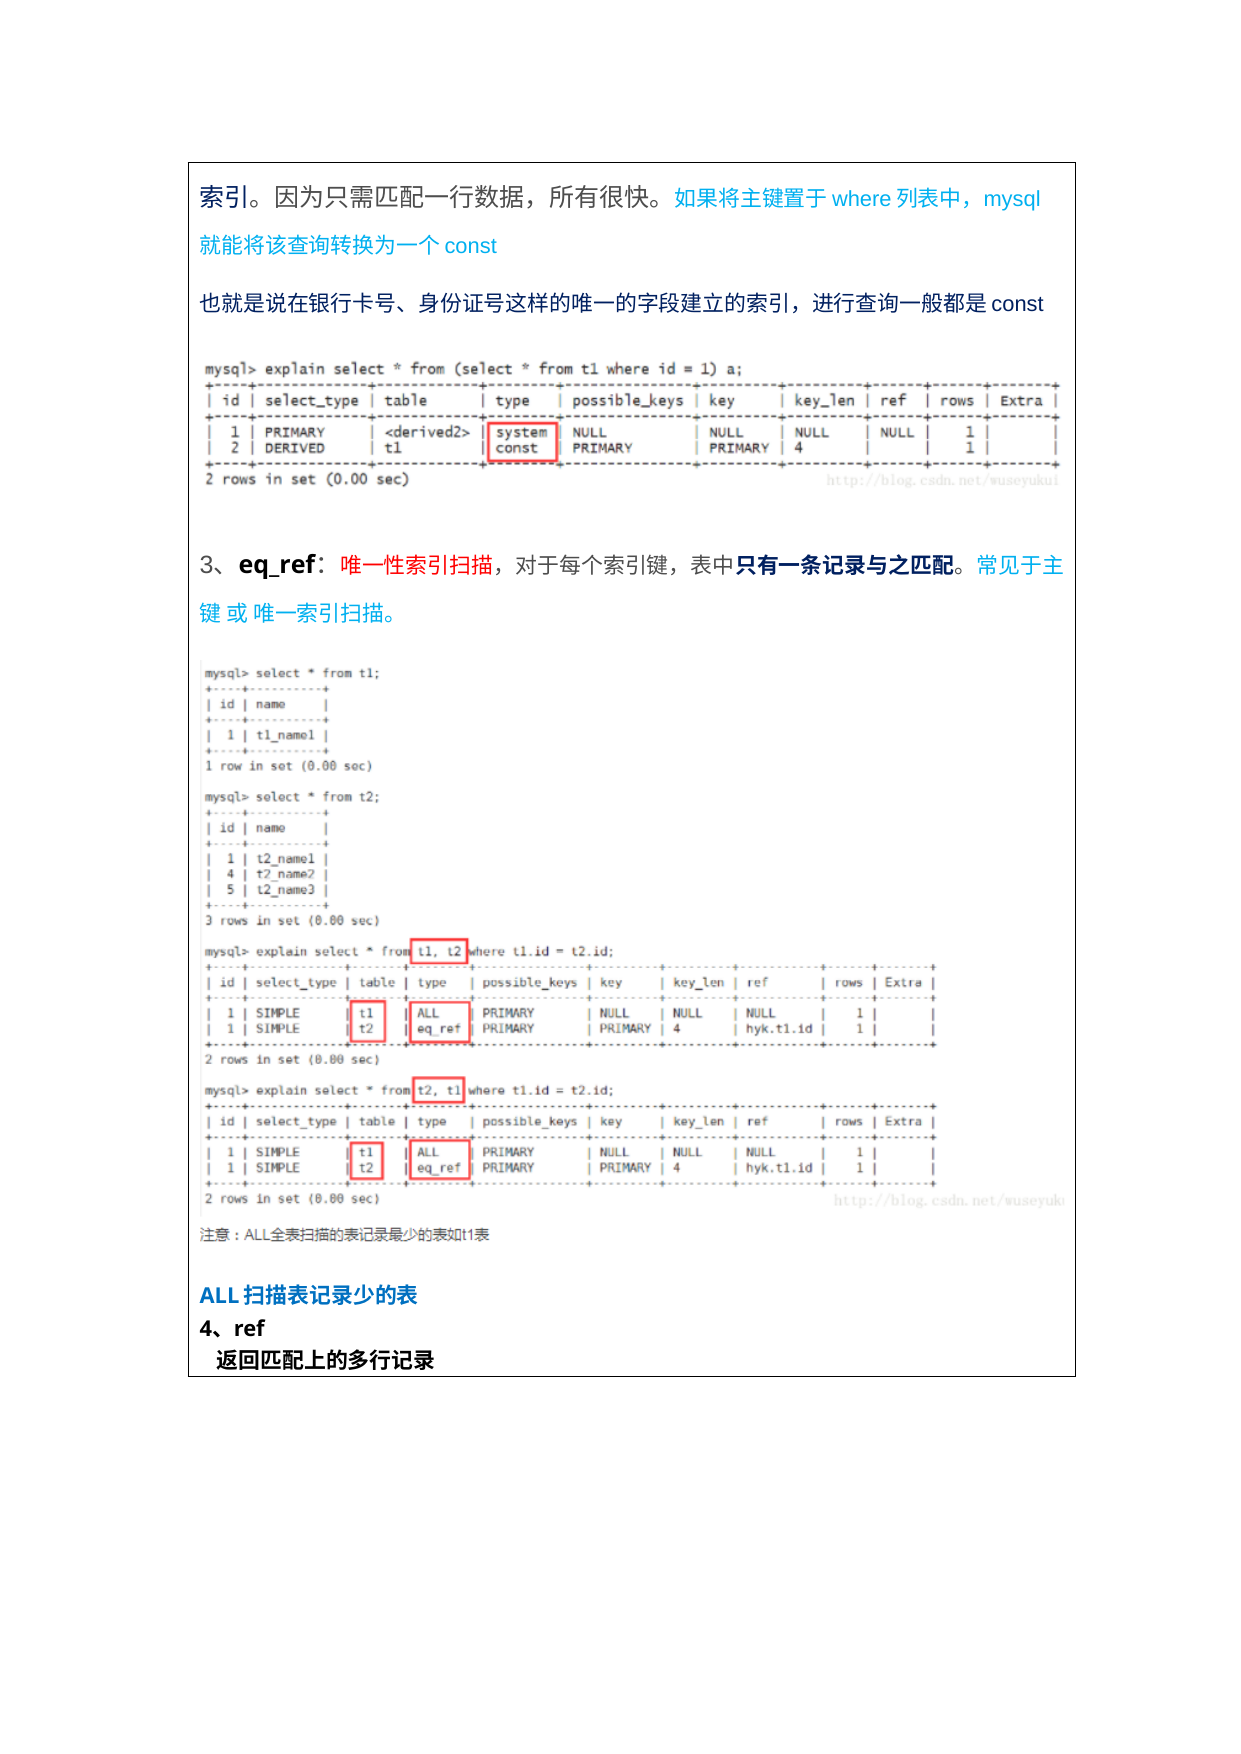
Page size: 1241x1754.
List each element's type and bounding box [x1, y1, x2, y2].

picture [199, 358, 1065, 490]
picture [199, 660, 1065, 1250]
table_header [189, 163, 1075, 1376]
